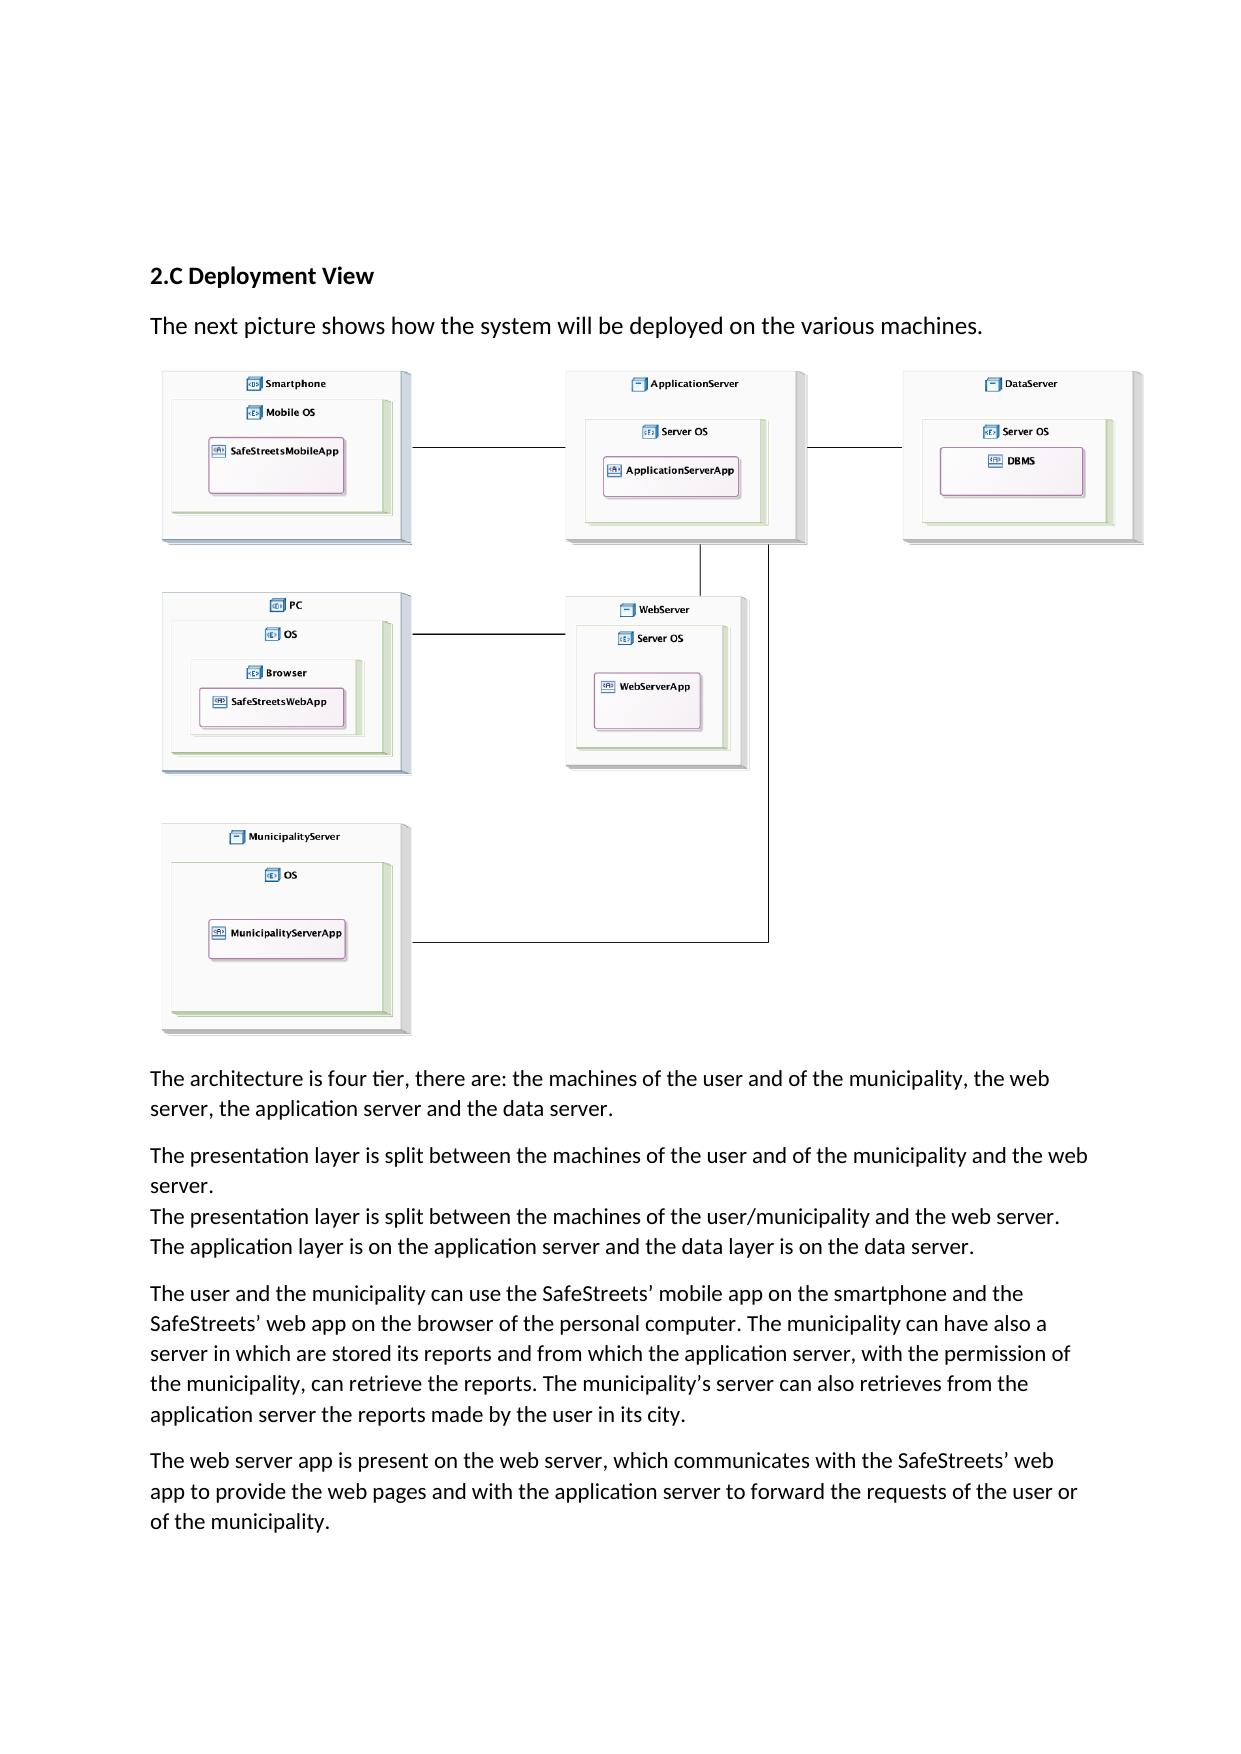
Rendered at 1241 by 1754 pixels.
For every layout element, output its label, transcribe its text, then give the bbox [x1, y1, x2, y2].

text The user and the municipality can use the SafeStreets’ mobile app on the smartphone and the SafeStreets’ web app on the browser of the personal computer. The municipality can have also a server in which are stored its reports and from which the application server, with the permission of the municipality, can retrieve the reports. The municipality’s server can also retrieves from the application server the reports made by the user in its city. [150, 1279, 1090, 1428]
text The web server app is present on the web server, which communicates with the SafeStreets’ web app to provide the web pages and with the application server to forward the requests of the user or of the municipality. [150, 1447, 1090, 1535]
text The architecture is four tier, there are: the machines of the user and of the municipality, the web server, the application server and the data server. [150, 1064, 1090, 1122]
picture [150, 359, 1154, 1046]
text The next picture shows how the system will be deployed on the various machines. [150, 310, 1090, 340]
text The presentation layer is split between the machines of the user and of the municipality and the web server. The presentation layer is split between the machines of the user/municipality and the web server. The application layer is on the application server and the data layer is on the data server. [150, 1141, 1090, 1260]
text 2.C Deployment View [150, 260, 1090, 291]
